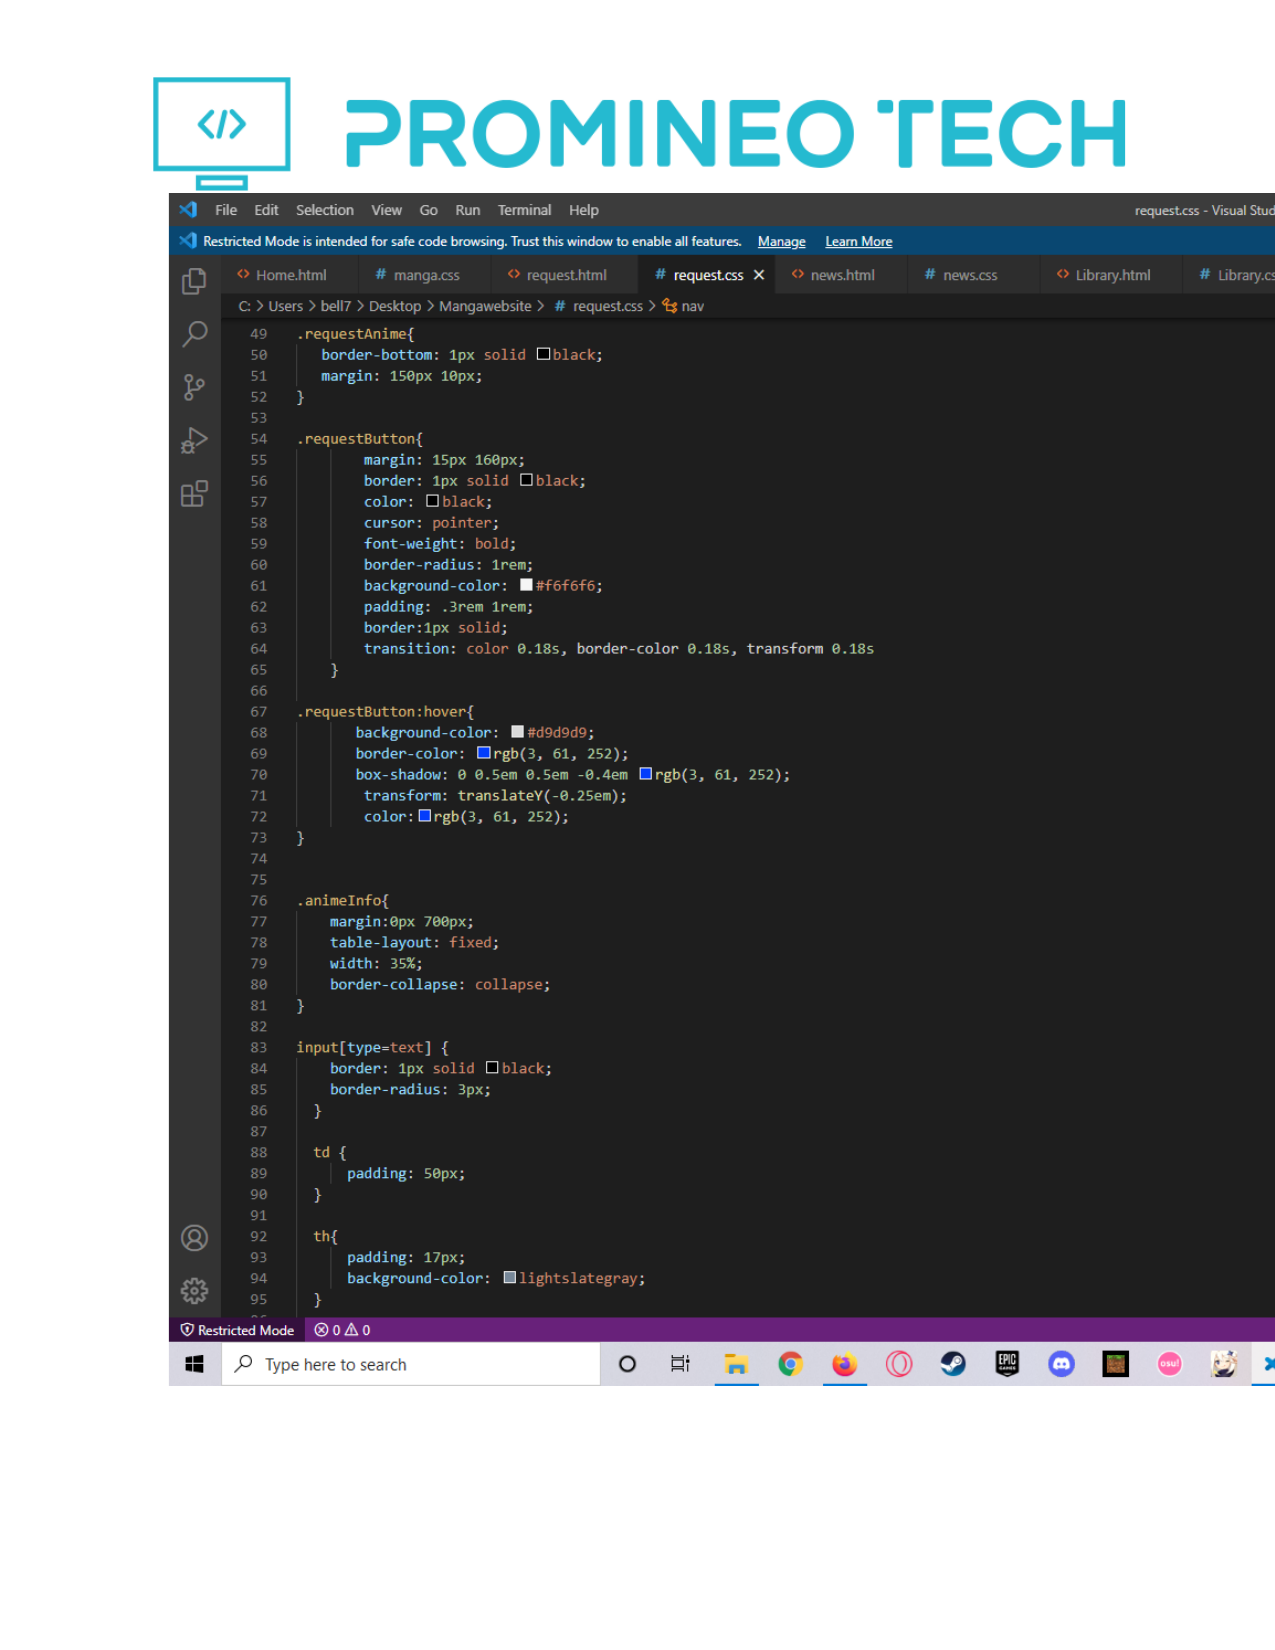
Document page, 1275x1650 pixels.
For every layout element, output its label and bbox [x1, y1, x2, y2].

picture [150, 75, 1125, 194]
